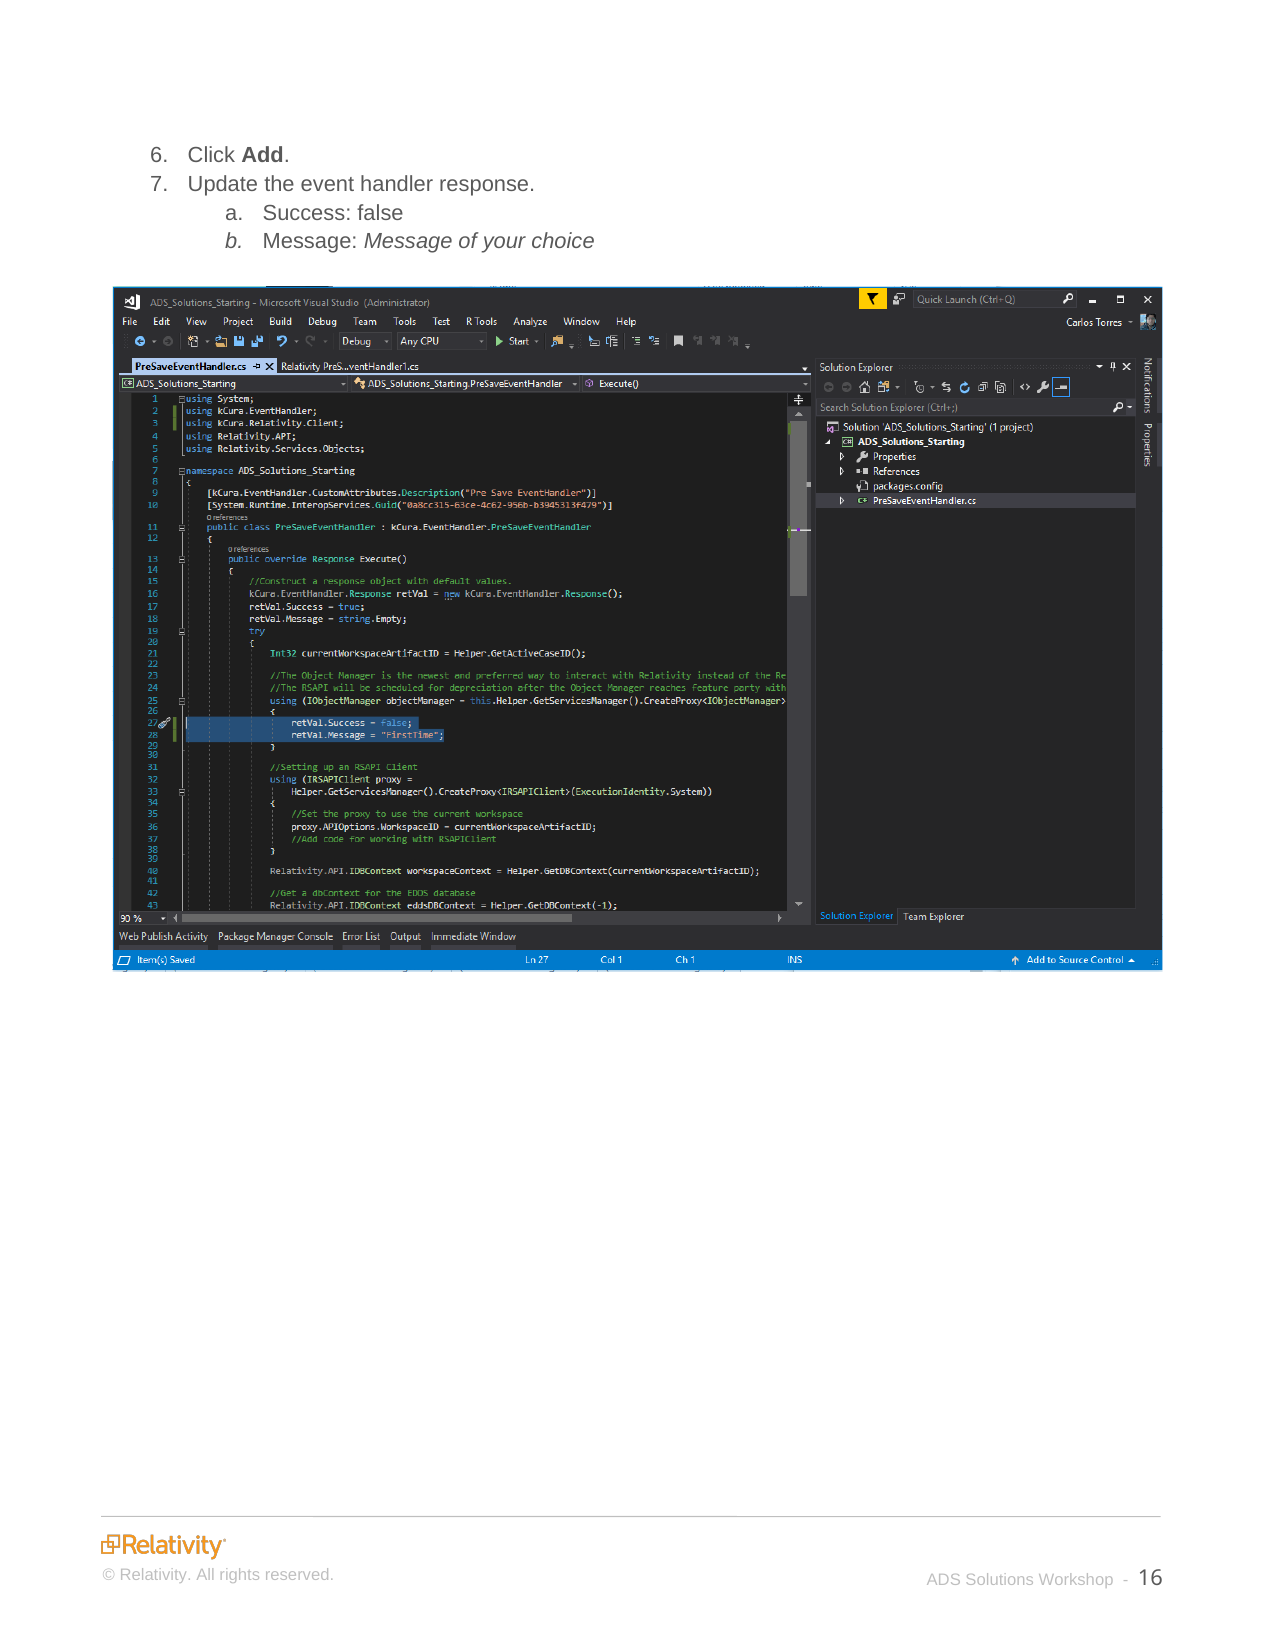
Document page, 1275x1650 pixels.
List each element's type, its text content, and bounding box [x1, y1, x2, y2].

list Success: false [225, 199, 1162, 224]
picture [112, 286, 1163, 972]
list Click Add. [150, 141, 1162, 167]
list Message: Message of your choice [225, 228, 1162, 253]
list Update the event handler response. [150, 170, 1162, 196]
picture [100, 1534, 227, 1560]
